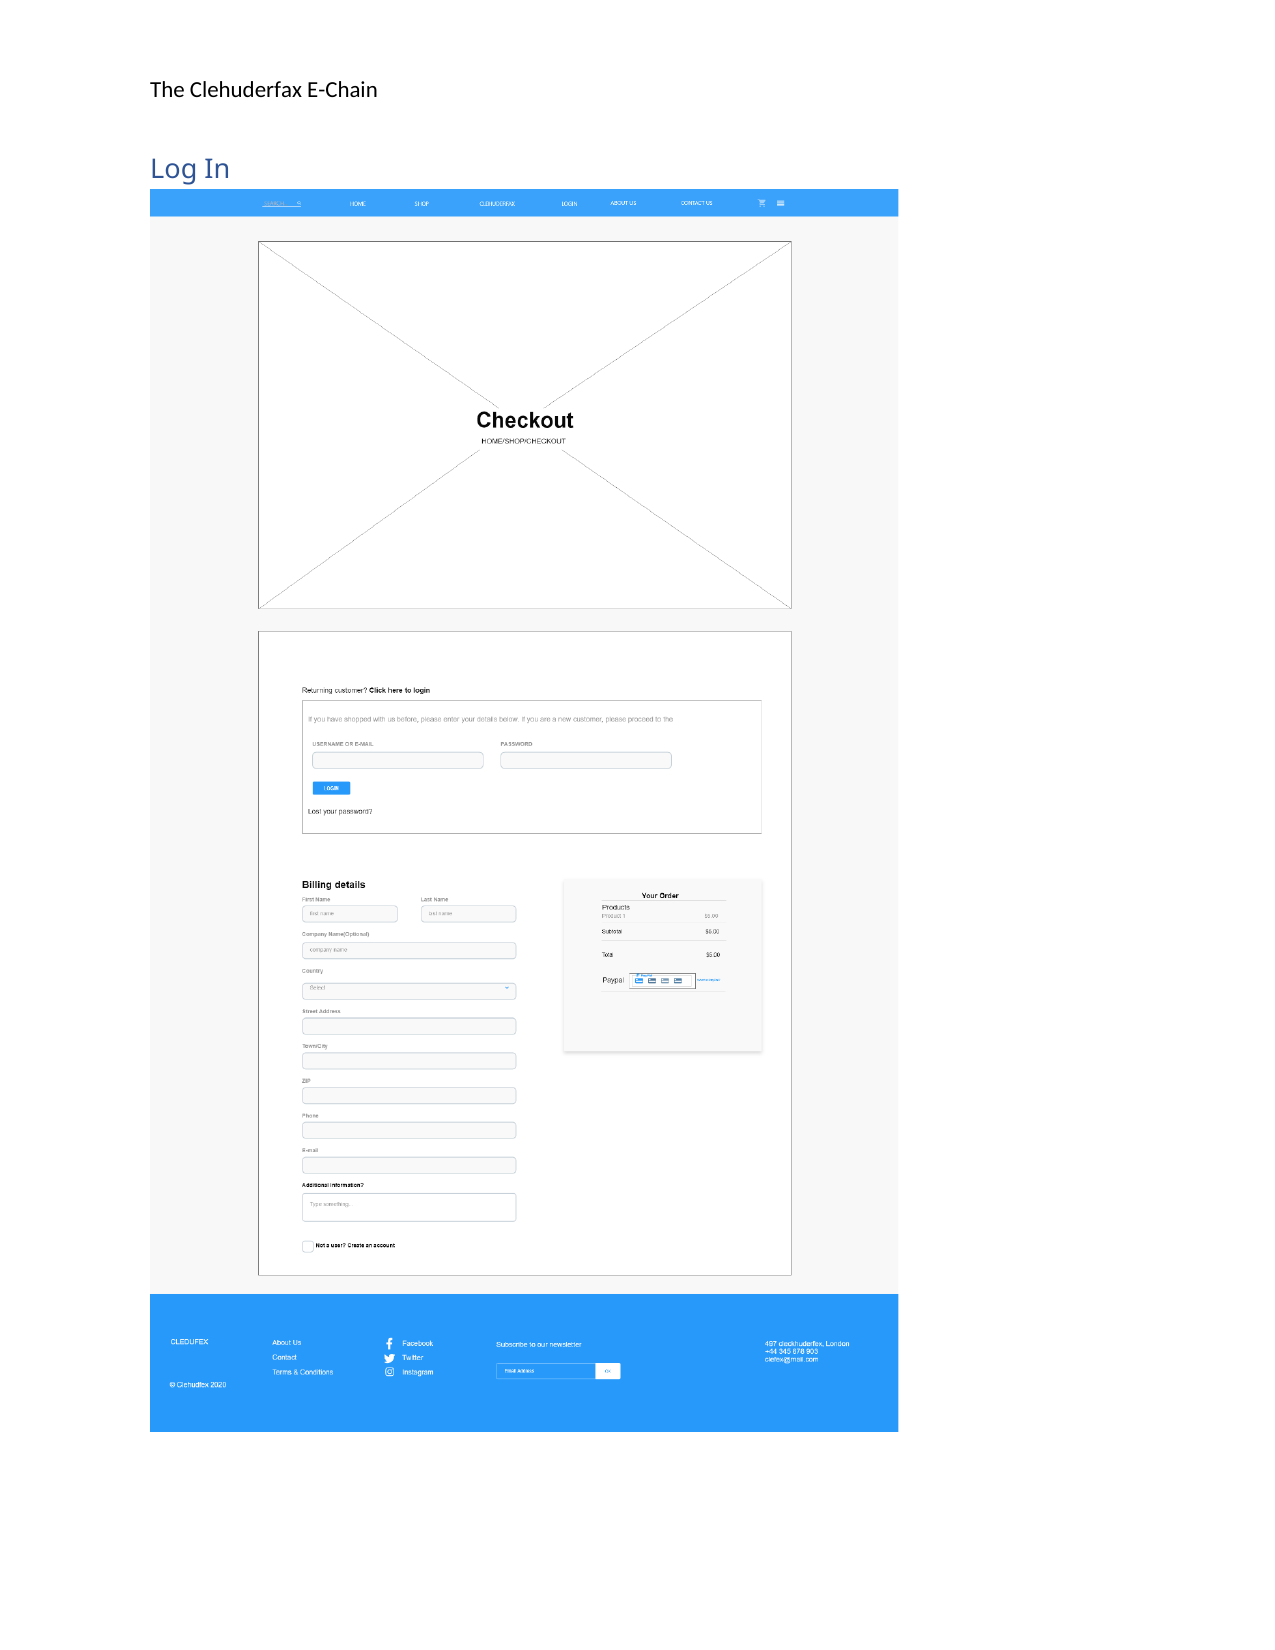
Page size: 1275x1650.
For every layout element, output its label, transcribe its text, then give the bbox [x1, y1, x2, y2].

subtitle Log In [150, 150, 1125, 187]
picture [150, 189, 899, 1432]
